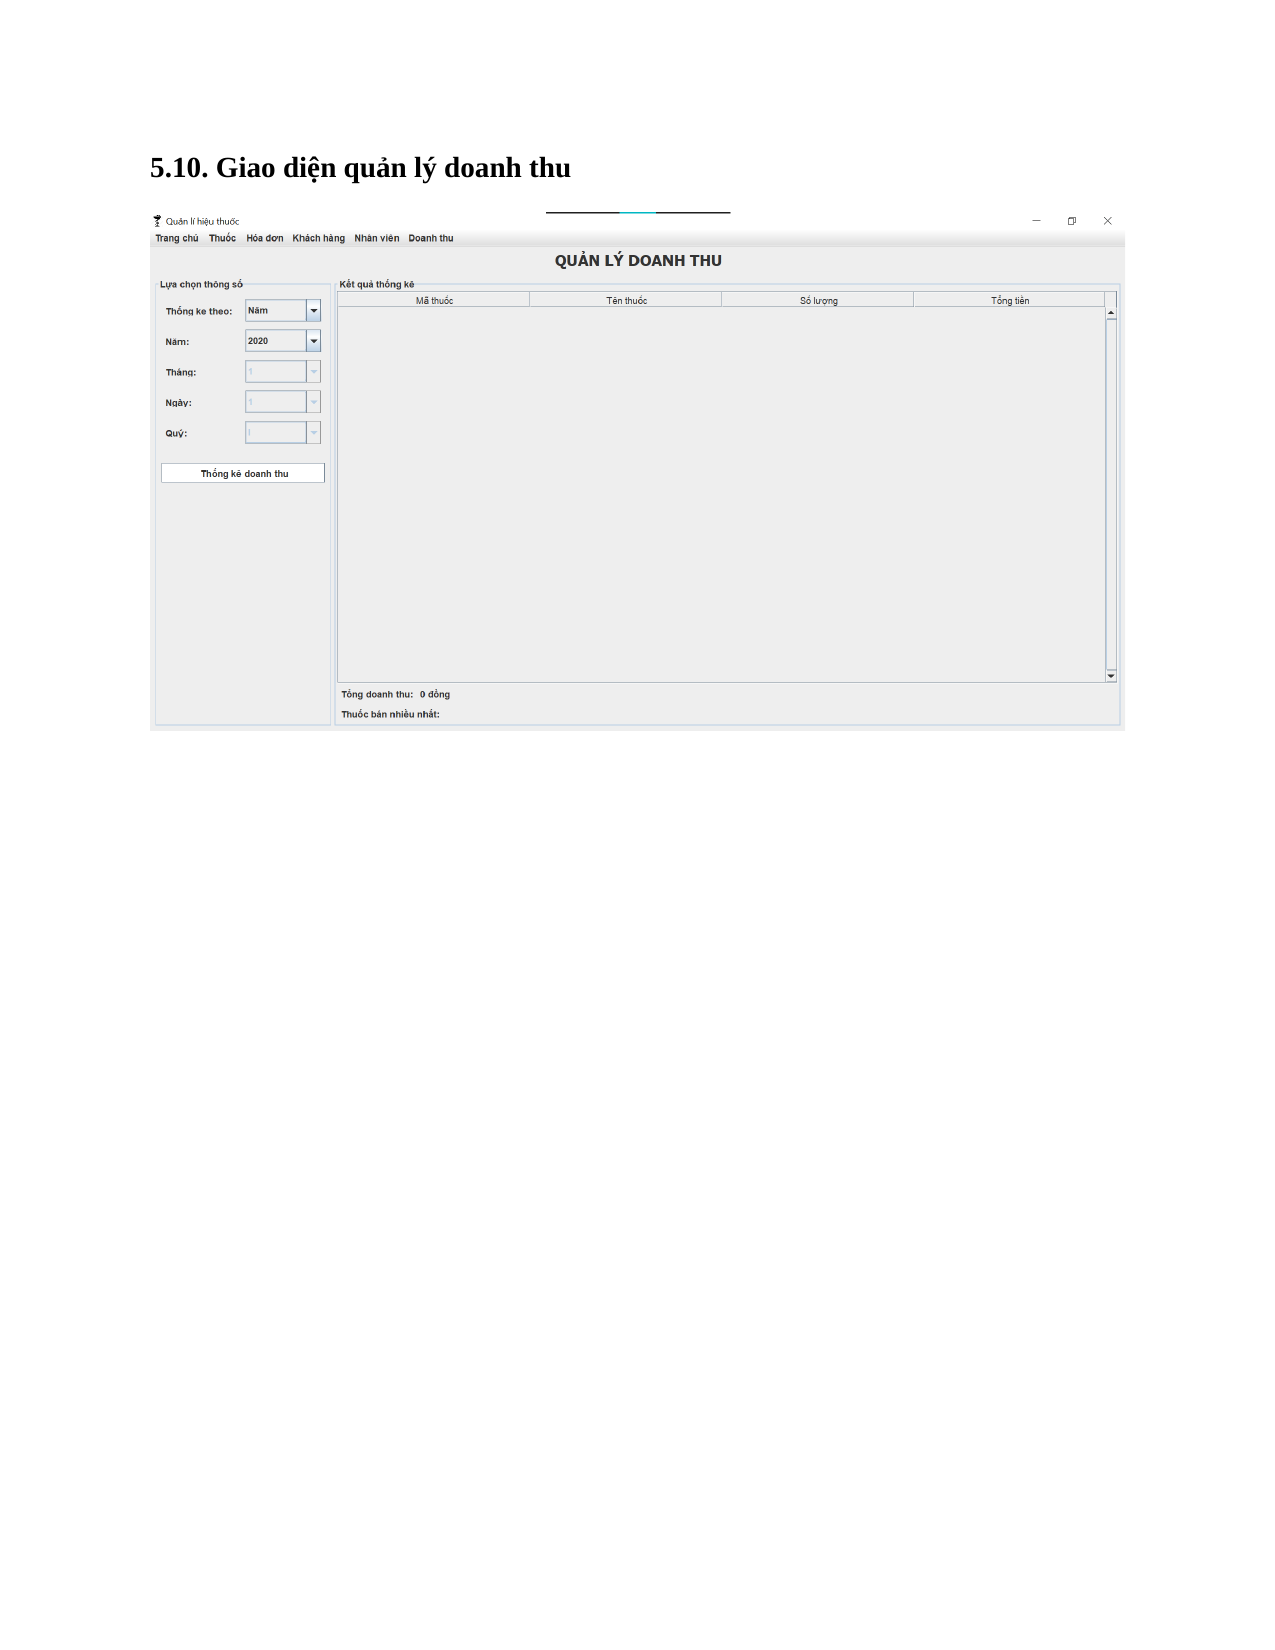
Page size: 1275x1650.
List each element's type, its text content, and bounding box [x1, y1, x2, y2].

picture [150, 212, 1125, 731]
subtitle Giao diện quản lý doanh thu [150, 150, 1125, 183]
